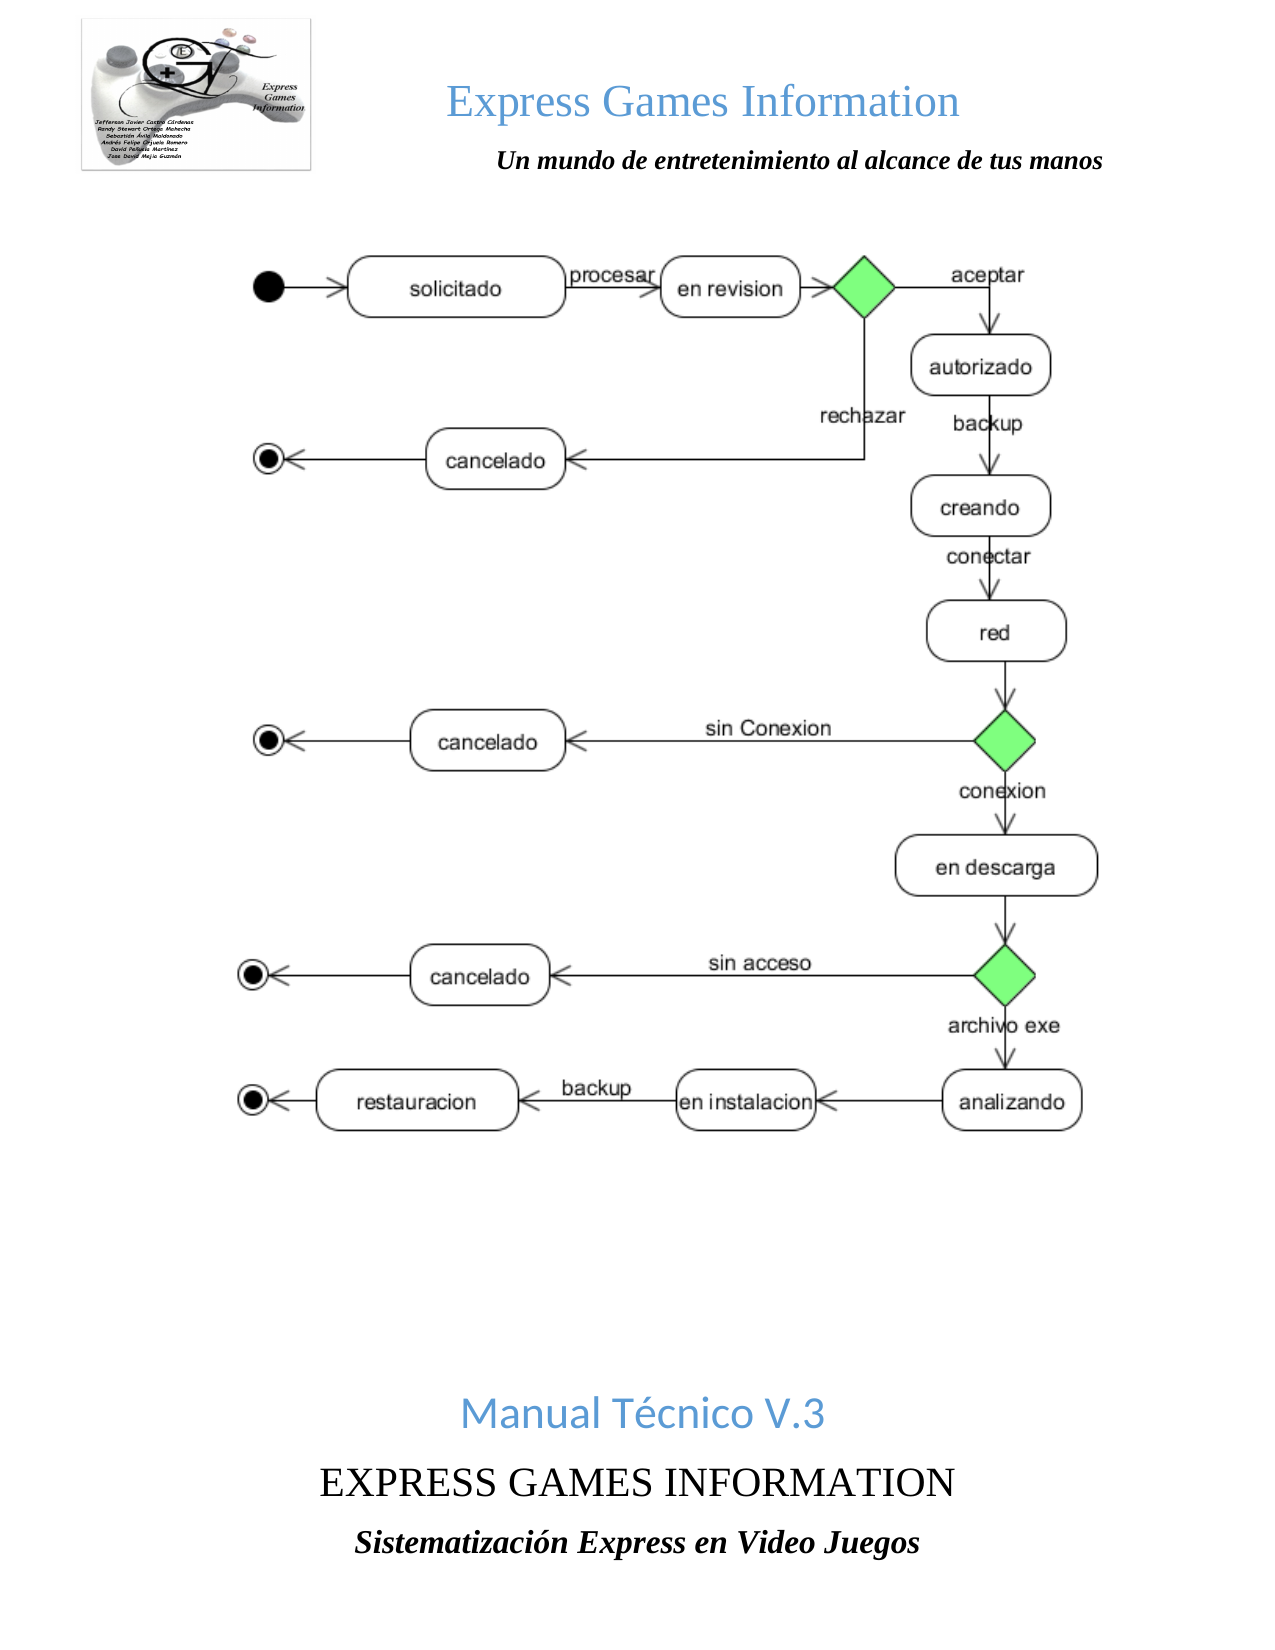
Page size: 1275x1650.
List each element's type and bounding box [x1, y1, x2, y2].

picture [147, 190, 1133, 1169]
picture [75, 15, 316, 174]
